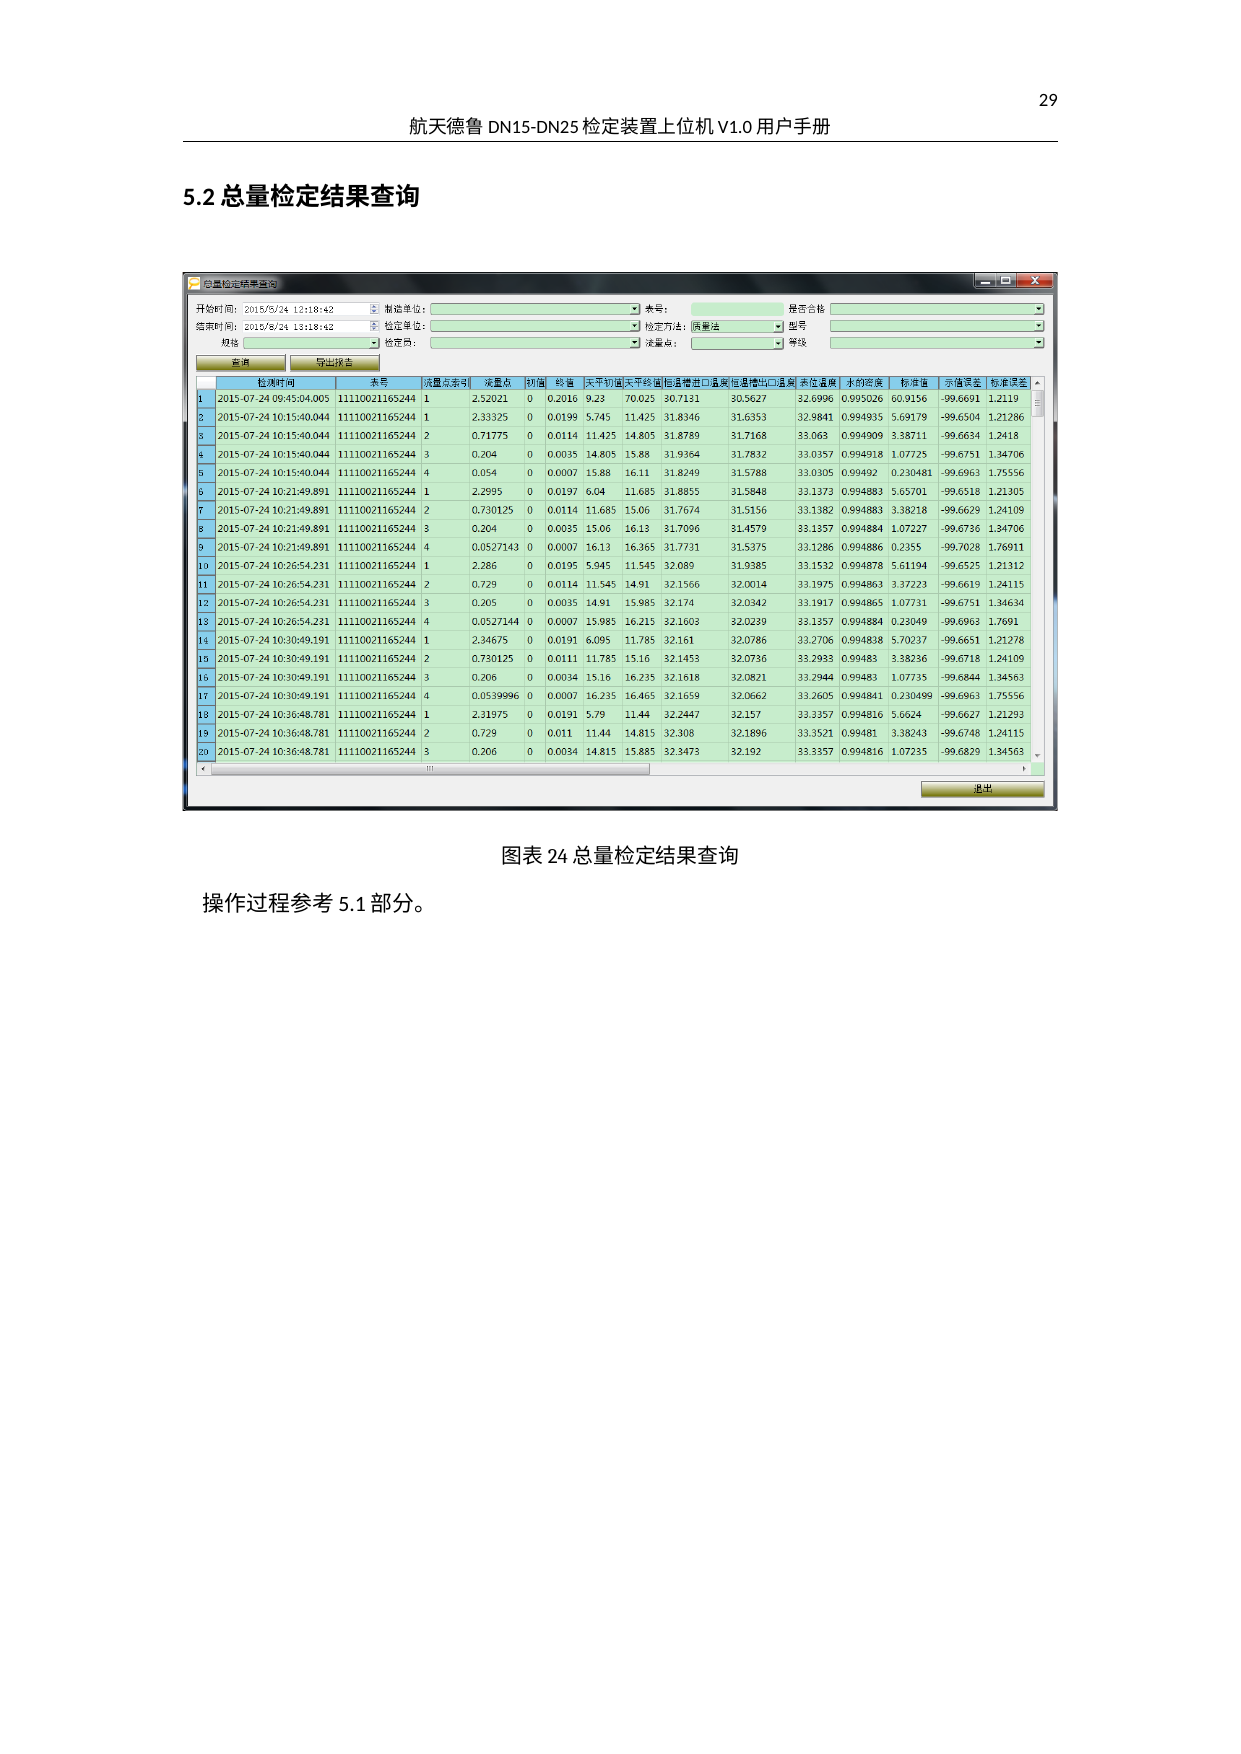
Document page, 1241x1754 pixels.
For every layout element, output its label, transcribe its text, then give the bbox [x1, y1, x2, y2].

text 操作过程参考5.1部分。 [183, 886, 1058, 918]
picture [182, 272, 1058, 811]
text 图表 24 总量检定结果查询 [183, 838, 1058, 871]
subtitle 5.2总量检定结果查询 [183, 162, 1058, 227]
